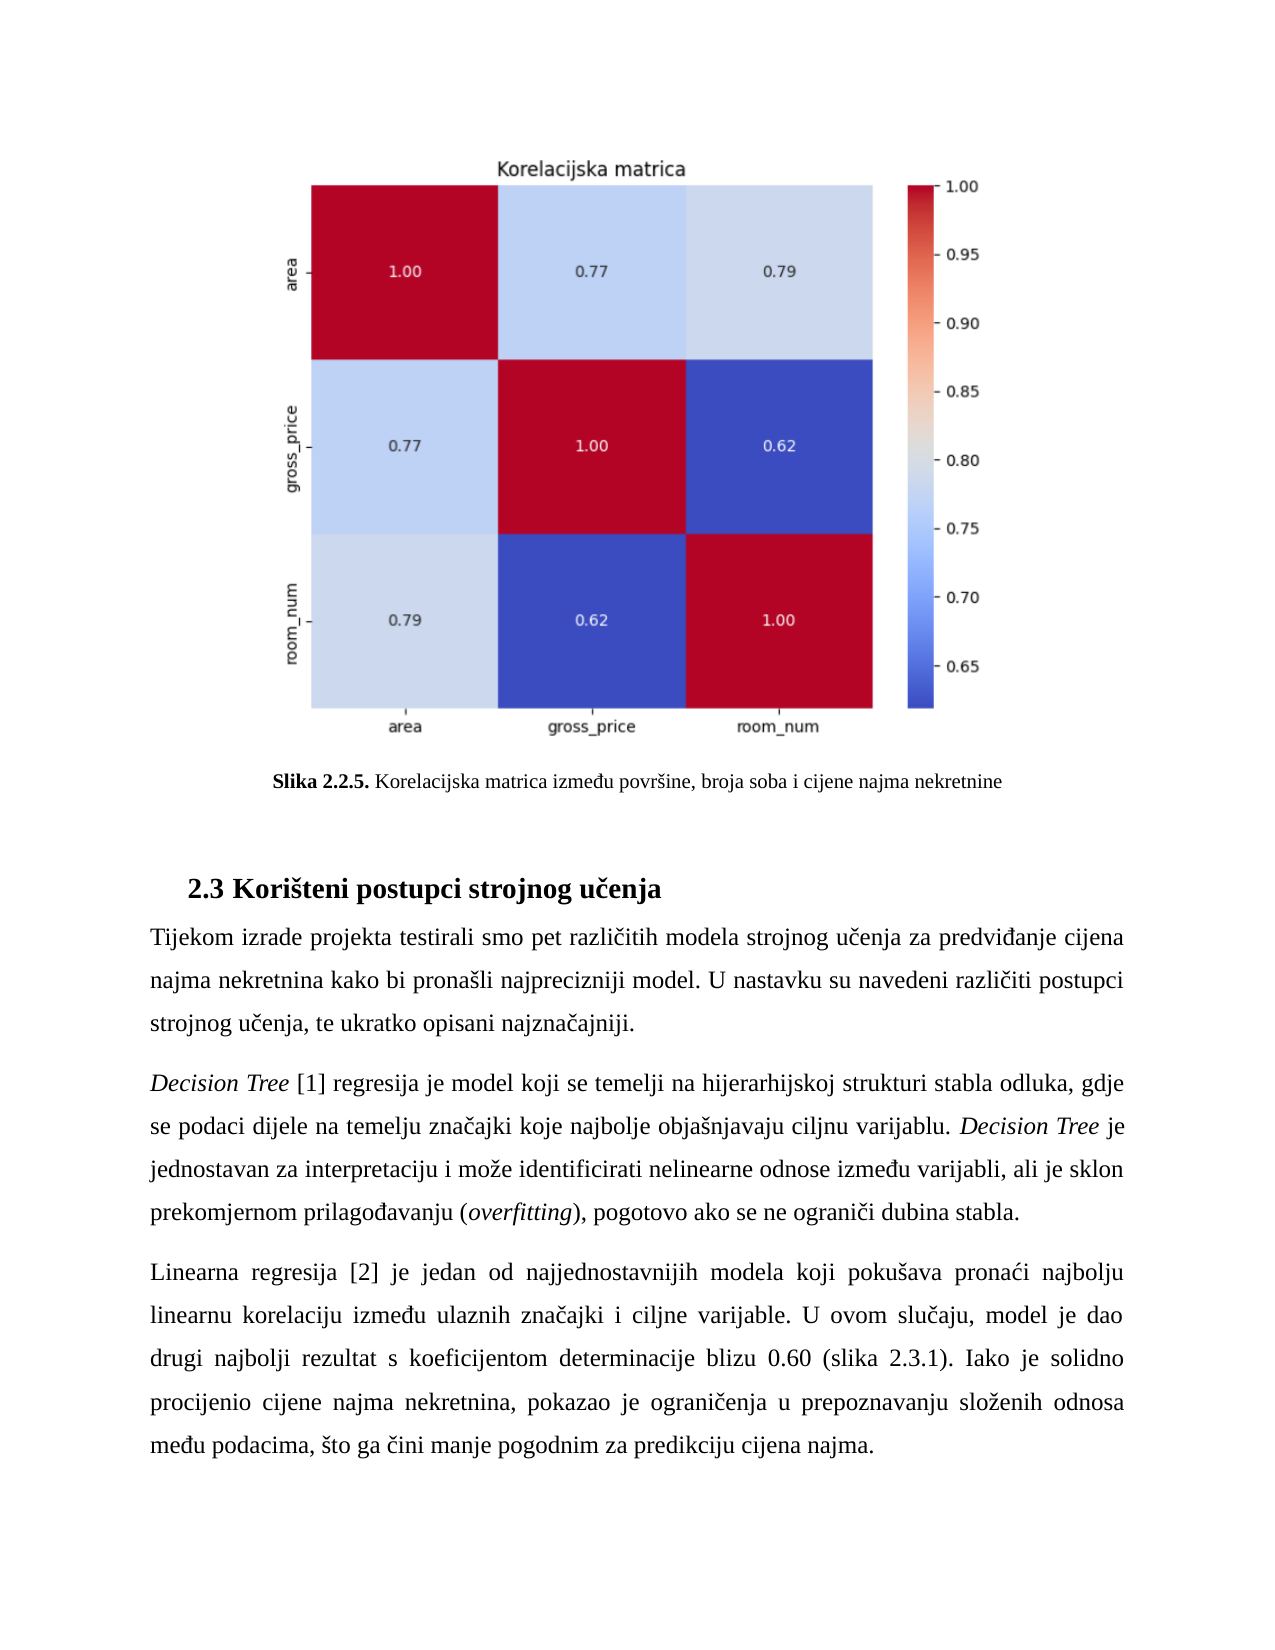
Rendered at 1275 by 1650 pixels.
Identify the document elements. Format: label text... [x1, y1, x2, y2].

text Slika 2.2.5. Korelacijska matrica između površine, broja soba i cijene najma nekretnine [150, 769, 1125, 793]
text Decision Tree [1] regresija je model koji se temelji na hijerarhijskoj strukturi stabla odluka, gdje se podaci dijele na temelju značajki koje najbolje objašnjavaju ciljnu varijablu. Decision Tree je jednostavan za interpretaciju i može identificirati nelinearne odnose između varijabli, ali je sklon prekomjernom prilagođavanju (overfitting), pogotovo ako se ne ograniči dubina stabla. [150, 1068, 1125, 1226]
text Linearna regresija [2] je jedan od najjednostavnijih modela koji pokušava pronaći najbolju linearnu korelaciju između ulaznih značajki i ciljne varijable. U ovom slučaju, model je dao drugi najbolji rezultat s koeficijentom determinacije blizu 0.60 (slika 2.3.1). Iako je solidno procijenio cijene najma nekretnina, pokazao je ograničenja u prepoznavanju složenih odnosa među podacima, što ga čini manje pogodnim za predikciju cijena najma. [150, 1257, 1125, 1458]
text Tijekom izrade projekta testirali smo pet različitih modela strojnog učenja za predviđanje cijena najma nekretnina kako bi pronašli najprecizniji model. U nastavku su navedeni različiti postupci strojnog učenja, te ukratko opisani najznačajniji. [150, 922, 1125, 1037]
subtitle Korišteni postupci strojnog učenja [187, 871, 1125, 904]
picture [263, 150, 1012, 748]
